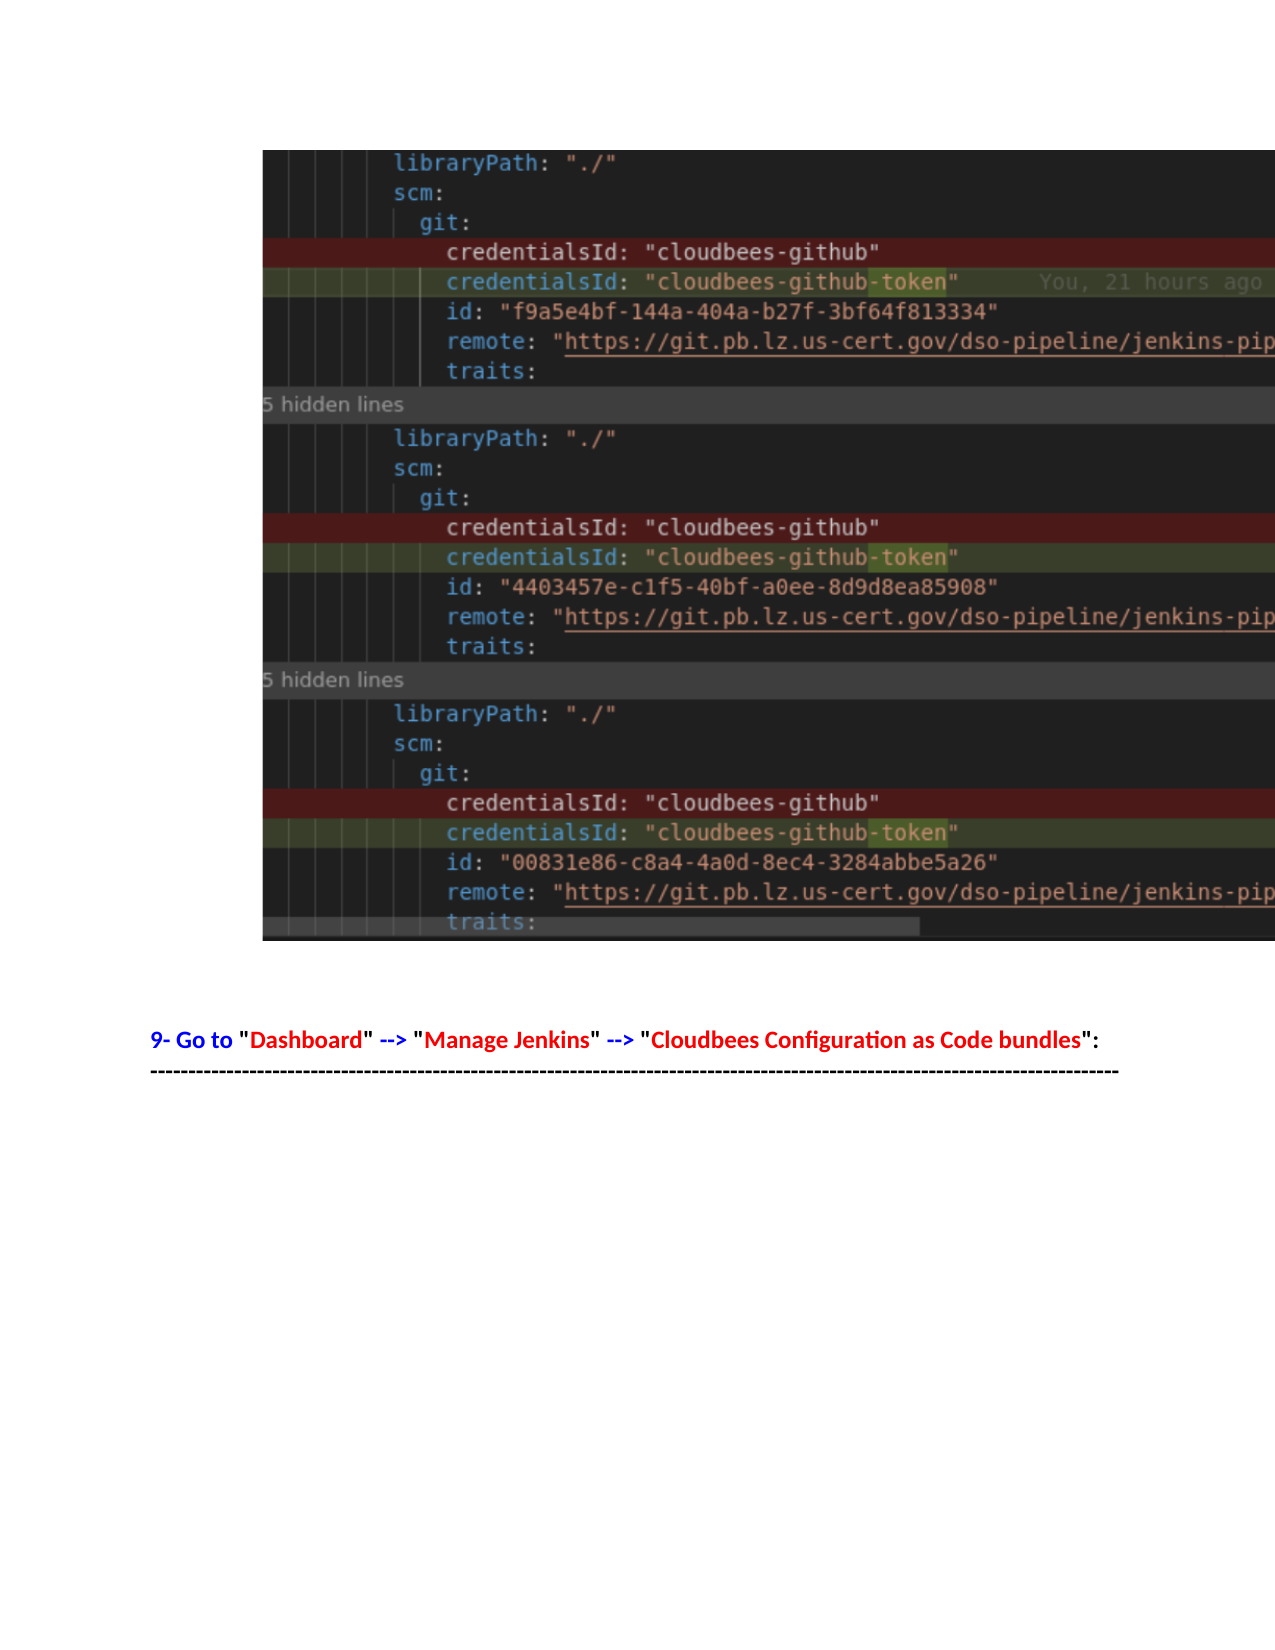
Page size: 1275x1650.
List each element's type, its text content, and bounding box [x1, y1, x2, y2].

text 9- Go to "Dashboard" --> "Manage Jenkins" --> "Cloudbees Configuration as Code bundles": [150, 1025, 1125, 1055]
picture [262, 150, 1275, 941]
text ------------------------------------------------------------------------------------------------------------------------------- [150, 1055, 1125, 1086]
